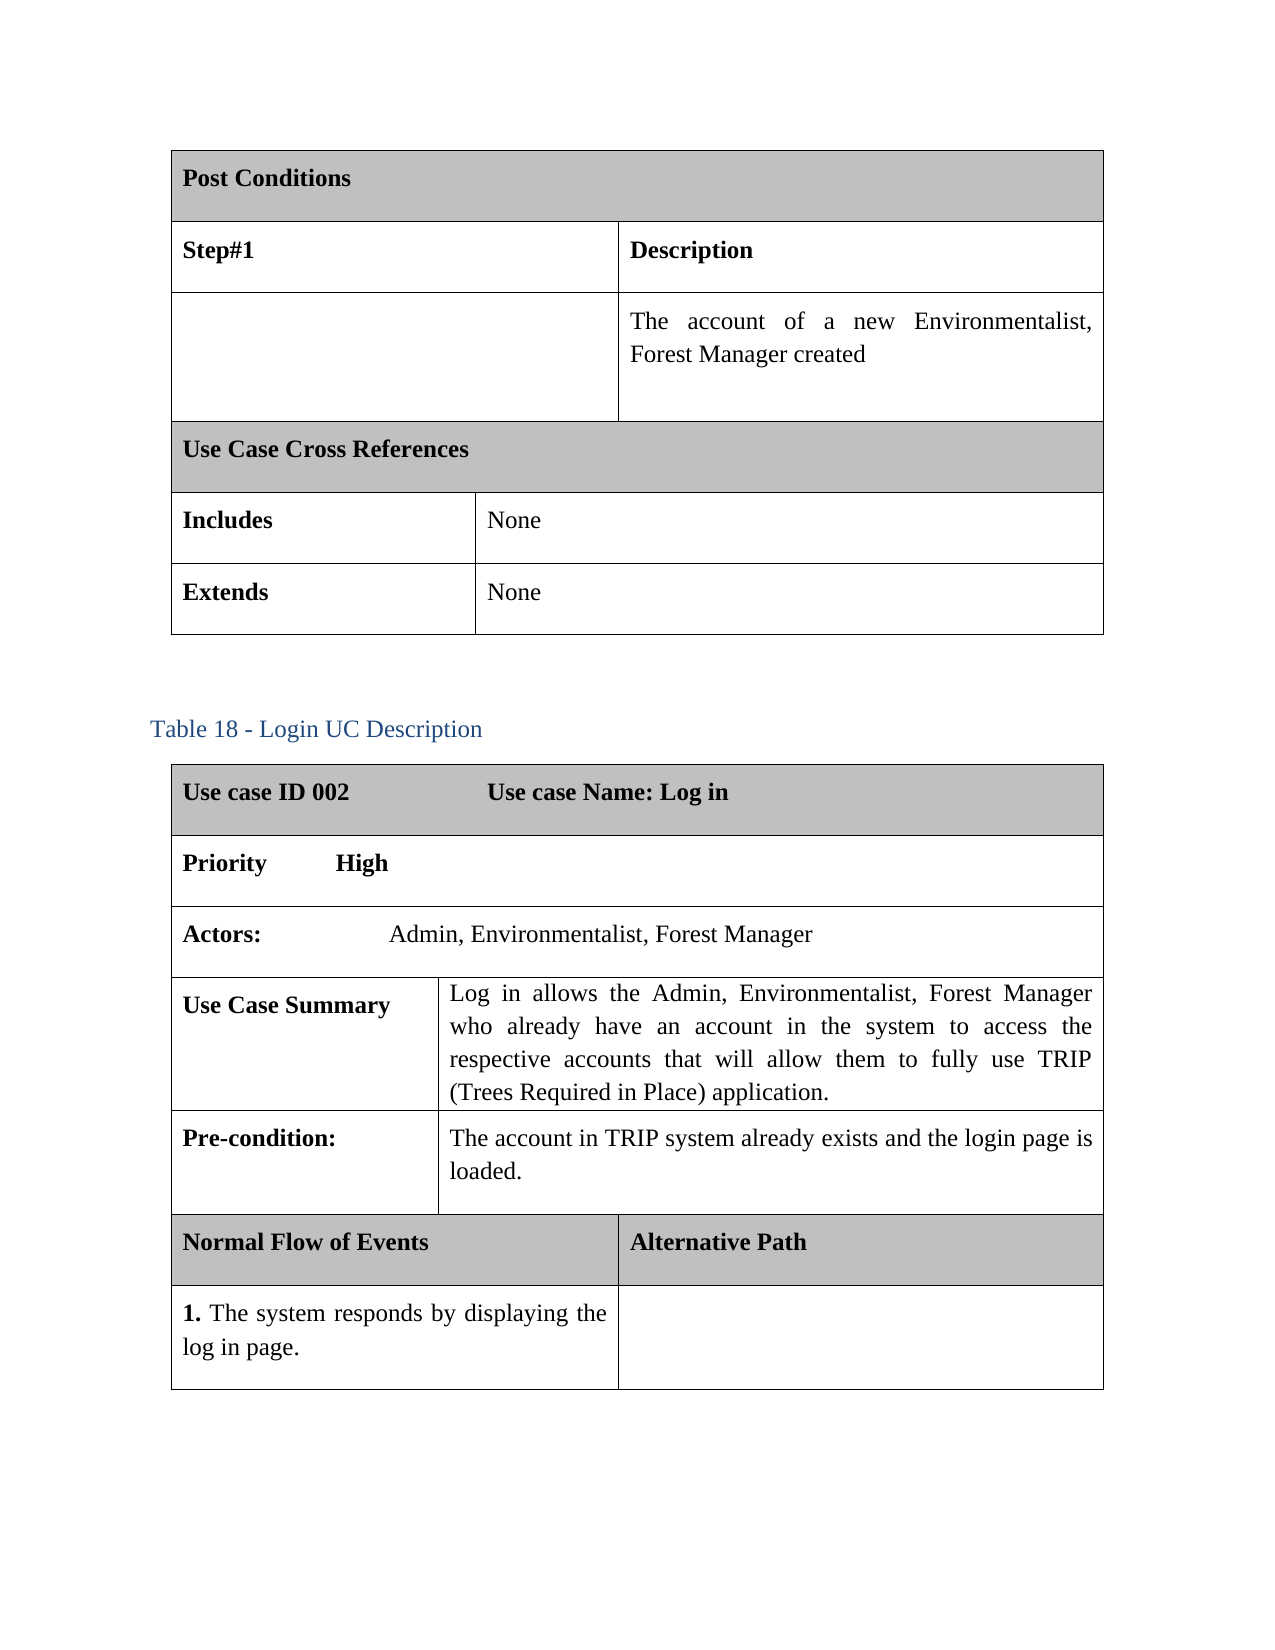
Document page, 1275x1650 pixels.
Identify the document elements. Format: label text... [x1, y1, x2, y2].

table_cell Normal Flow of Events [172, 1215, 618, 1285]
table_cell [619, 1286, 1103, 1389]
table_cell None [476, 493, 1103, 563]
table_cell Log in allows the Admin, Environmentalist, Forest Manager who already have an account in the system to access the respective accounts that will allow them to fully use TRIP (Trees Required in Place) application. [439, 978, 1103, 1110]
table_cell Extends [172, 564, 475, 634]
table_cell Actors: Admin, Environmentalist, Forest Manager [172, 907, 1103, 977]
table_cell [172, 293, 618, 421]
table_cell None [476, 564, 1103, 634]
table_cell Priority High [172, 836, 1103, 906]
table_cell Includes [172, 493, 475, 563]
table_cell Pre-condition: [172, 1111, 438, 1214]
table_cell Use Case Summary [172, 978, 438, 1110]
table_cell The account of a new Environmentalist, Forest Manager created [619, 293, 1103, 421]
text Table 18 - Login UC Description [150, 714, 1125, 743]
table_cell 1. The system responds by displaying the log in page. [172, 1286, 618, 1389]
table_cell Step#1 [172, 222, 618, 292]
table_cell Description [619, 222, 1103, 292]
table_cell Use Case Cross References [172, 422, 1103, 492]
table_cell Alternative Path [619, 1215, 1103, 1285]
table_cell The account in TRIP system already exists and the login page is loaded. [439, 1111, 1103, 1214]
table_cell Post Conditions [172, 151, 1103, 221]
table_header Use case ID 002 Use case Name: Log in [172, 765, 1103, 835]
